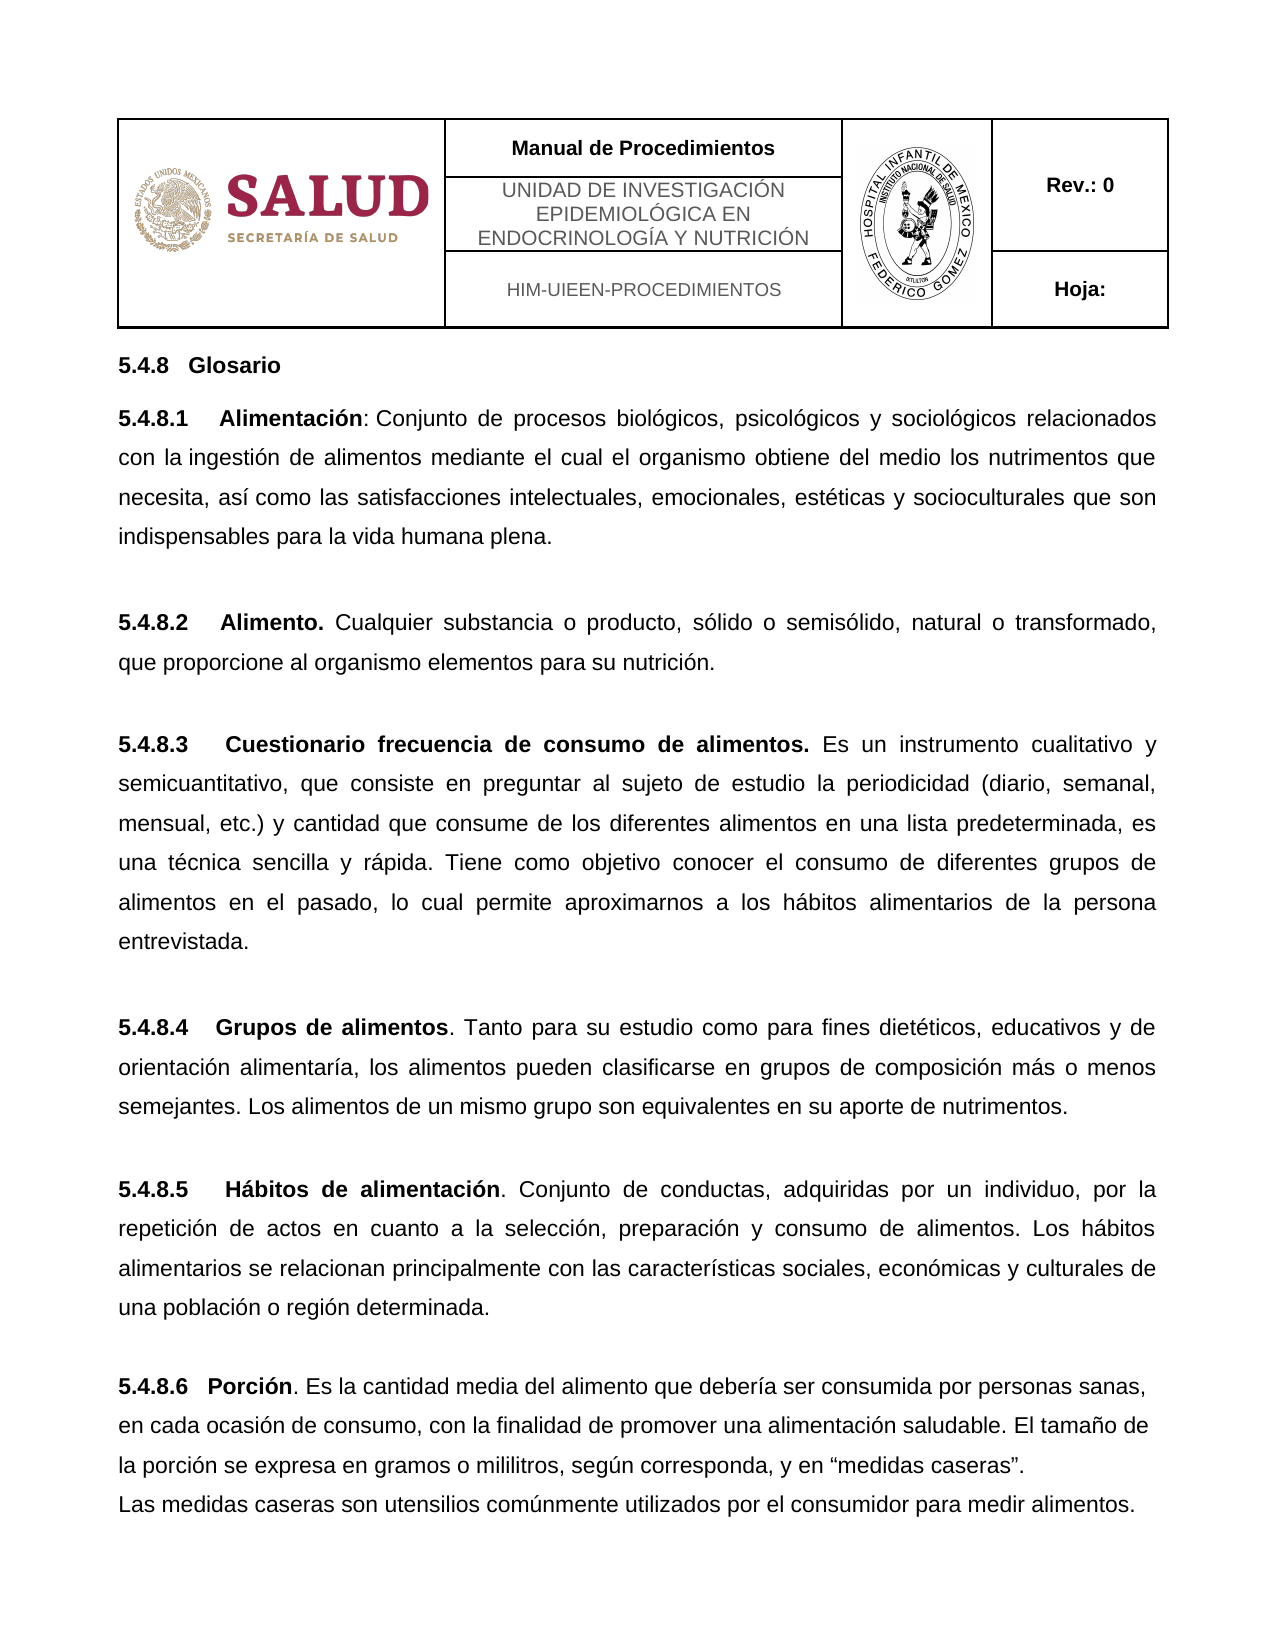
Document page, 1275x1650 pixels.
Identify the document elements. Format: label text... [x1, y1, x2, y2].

text 5.4.8.4 Grupos de alimentos. Tanto para su estudio como para fines dietéticos, educativos y de orientación alimentaría, los alimentos pueden clasificarse en grupos de composición más o menos semejantes. Los alimentos de un mismo grupo son equivalentes en su aporte de nutrimentos. [118, 1014, 1157, 1119]
picture [134, 168, 429, 252]
text 5.4.8.5 Hábitos de alimentación. Conjunto de conductas, adquiridas por un individuo, por la repetición de actos en cuanto a la selección, preparación y consumo de alimentos. Los hábitos alimentarios se relacionan principalmente con las características sociales, económicas y culturales de una población o región determinada. [118, 1176, 1157, 1320]
picture [857, 144, 977, 303]
text 5.4.8.6 Porción. Es la cantidad media del alimento que debería ser consumida por personas sanas, en cada ocasión de consumo, con la finalidad de promover una alimentación saludable. El tamaño de la porción se expresa en gramos o mililitros, según corresponda, y en “medidas caseras”. Las medidas caseras son utensilios comúnmente utilizados por el consumidor para medir alimentos. [118, 1373, 1157, 1518]
text 5.4.8.2 Alimento. Cualquier substancia o producto, sólido o semisólido, natural o transformado, que proporcione al organismo elementos para su nutrición. [118, 609, 1157, 675]
text 5.4.8 Glosario [118, 352, 1152, 379]
text 5.4.8.3 Cuestionario frecuencia de consumo de alimentos. Es un instrumento cualitativo y semicuantitativo, que consiste en preguntar al sujeto de estudio la periodicidad (diario, semanal, mensual, etc.) y cantidad que consume de los diferentes alimentos en una lista predeterminada, es una técnica sencilla y rápida. Tiene como objetivo conocer el consumo de diferentes grupos de alimentos en el pasado, lo cual permite aproximarnos a los hábitos alimentarios de la persona entrevistada. [118, 731, 1157, 954]
text 5.4.8.1 Alimentación: Conjunto de procesos biológicos, psicológicos y sociológicos relacionados con la ingestión de alimentos mediante el cual el organismo obtiene del medio los nutrimentos que necesita, así como las satisfacciones intelectuales, emocionales, estéticas y socioculturales que son indispensables para la vida humana plena. [118, 404, 1157, 549]
